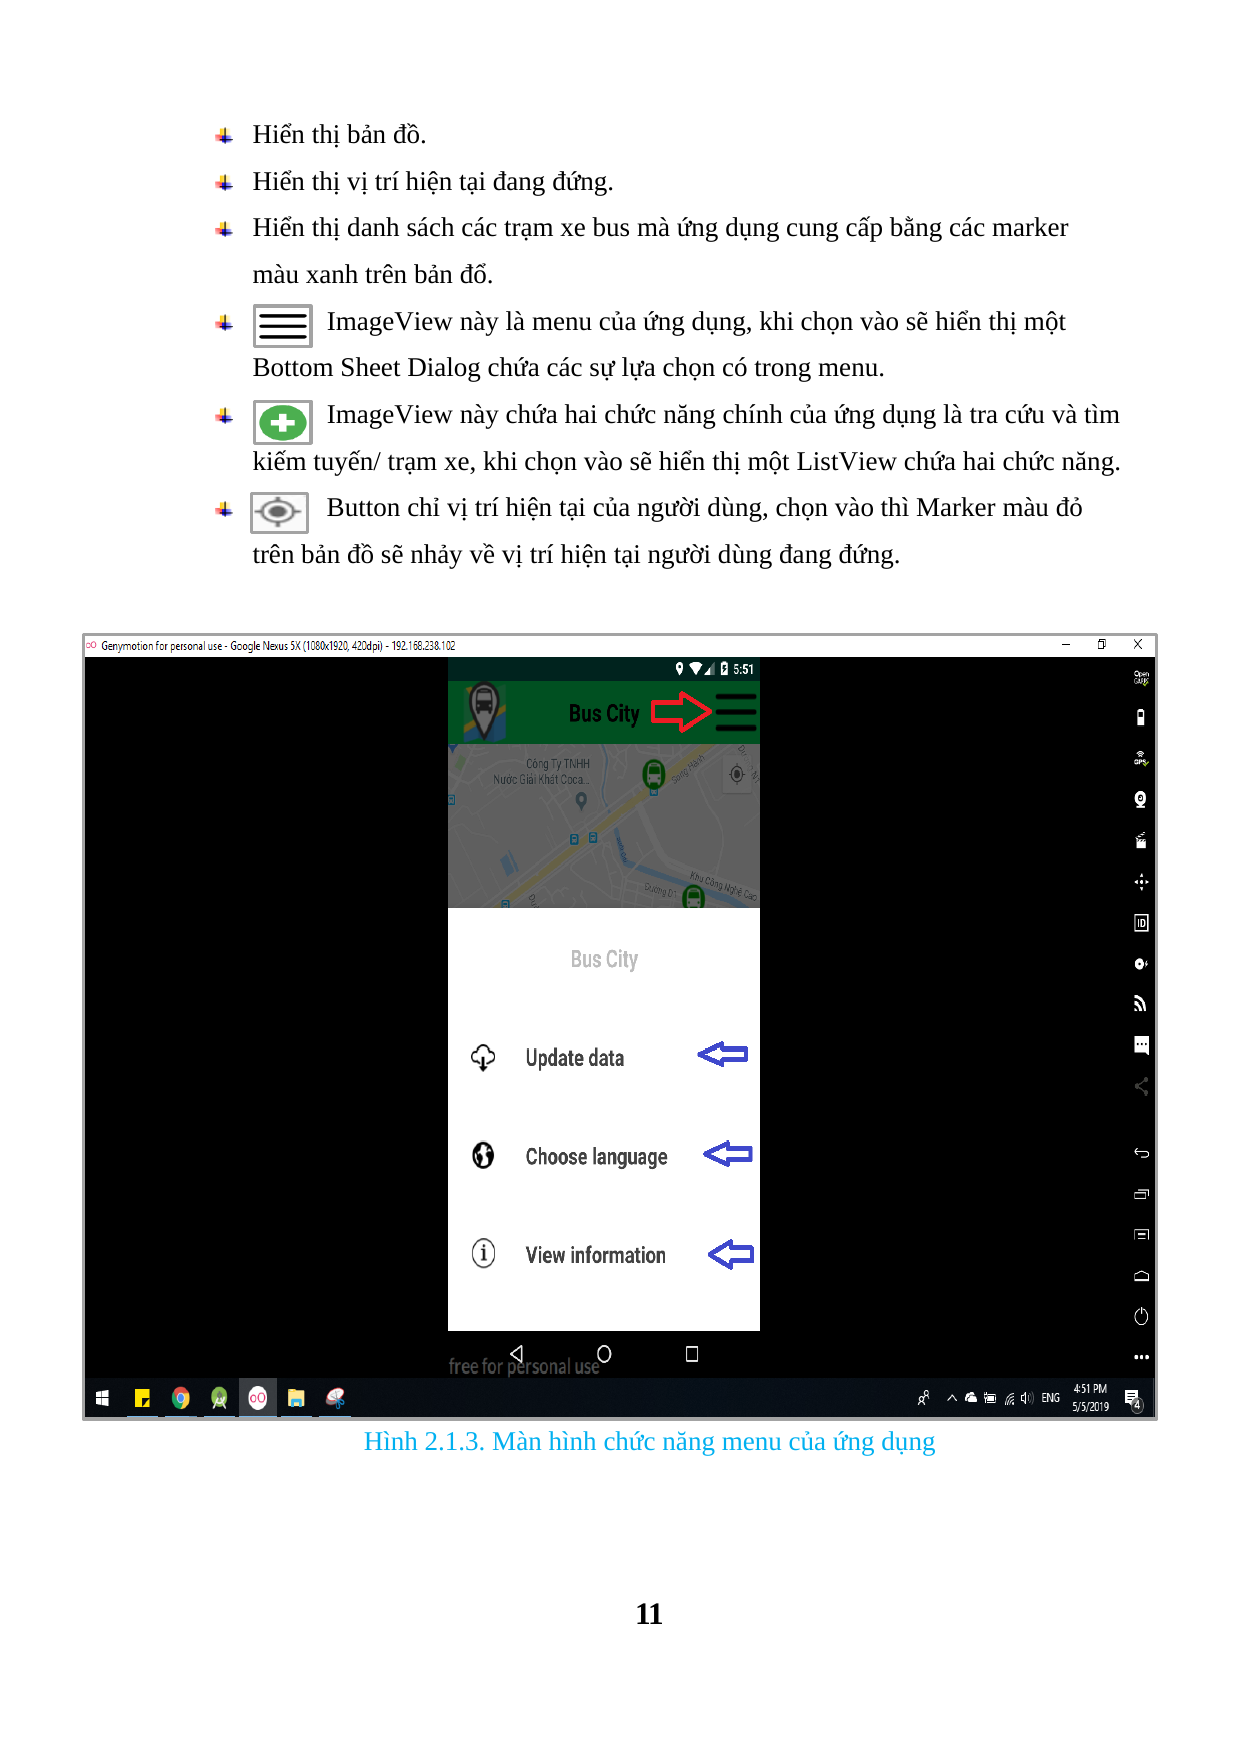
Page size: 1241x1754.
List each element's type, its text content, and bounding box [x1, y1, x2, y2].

list Button chỉ vị trí hiện tại của người dùng, chọn vào thì Marker màu đỏ trên bản đồ sẽ nhảy về vị trí hiện tại người dùng đang đứng. [215, 491, 1122, 569]
picture [256, 403, 309, 442]
picture [256, 308, 309, 345]
list Hiển thị bản đồ. [215, 118, 1122, 149]
picture [215, 173, 233, 191]
picture [215, 220, 233, 237]
picture [215, 406, 233, 424]
picture [215, 126, 233, 144]
list ImageView này là menu của ứng dụng, khi chọn vào sẽ hiển thị một Bottom Sheet Dialog chứa các sự lựa chọn có trong menu. [215, 305, 1122, 383]
picture [253, 495, 306, 531]
list ImageView này chứa hai chức năng chính của ứng dụng là tra cứu và tìm kiếm tuyến/ trạm xe, khi chọn vào sẽ hiển thị một ListView chứa hai chức năng. [215, 398, 1122, 476]
picture [215, 500, 233, 517]
list Hiển thị vị trí hiện tại đang đứng. [215, 165, 1122, 196]
text Hình 2.1.3. Màn hình chức năng menu của ứng dụng [177, 1425, 1122, 1456]
list Hiển thị danh sách các trạm xe bus mà ứng dụng cung cấp bằng các marker màu xanh trên bản đổ. [215, 211, 1122, 289]
picture [85, 636, 1155, 1417]
picture [215, 313, 233, 331]
